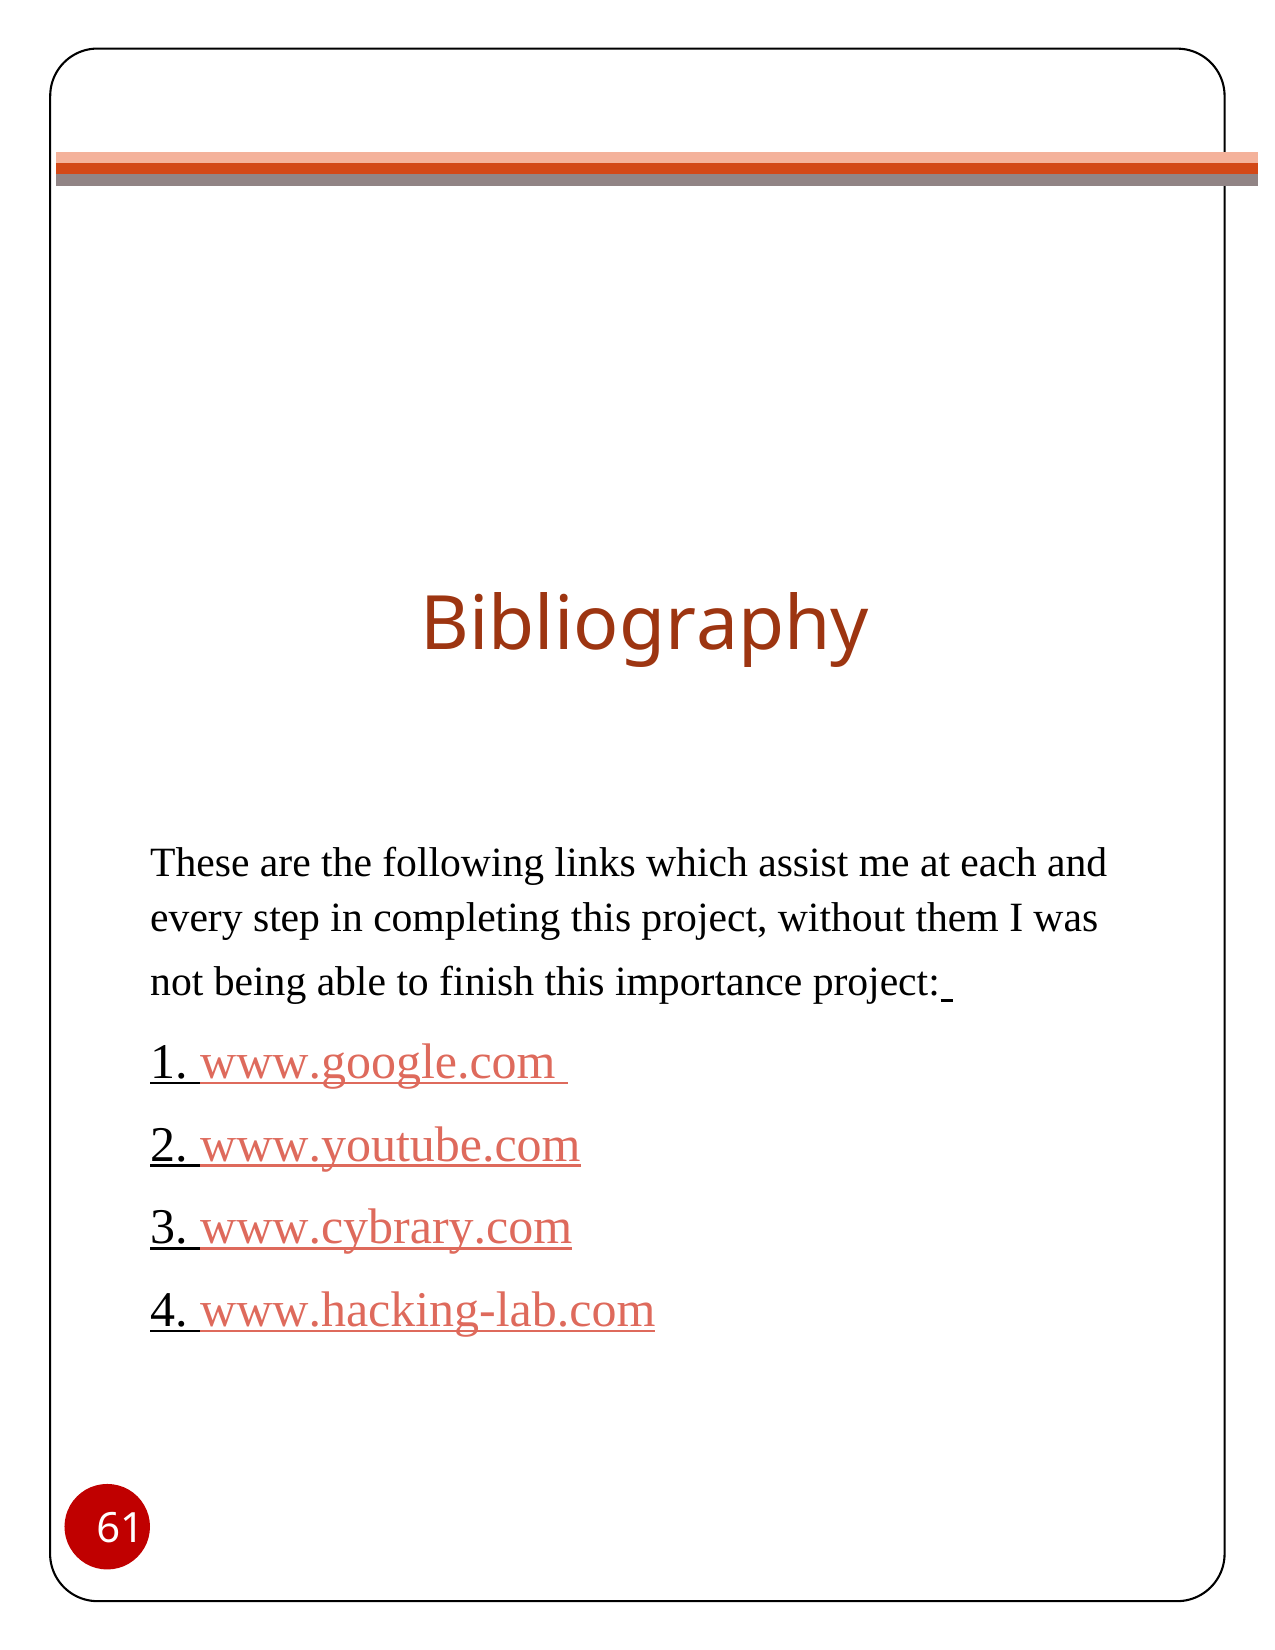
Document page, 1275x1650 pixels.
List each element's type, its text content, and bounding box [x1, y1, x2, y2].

text Bibliography [150, 569, 1139, 671]
text These are the following links which assist me at each and every step in completing this project, without them I was not being able to finish this importance project: [150, 838, 1125, 1007]
text 4. www.hacking-lab.com [150, 1280, 1125, 1337]
text 3. www.cybrary.com [150, 1197, 1125, 1255]
text 2. www.youtube.com [150, 1114, 1125, 1172]
text 1. www.google.com [150, 1032, 1125, 1089]
